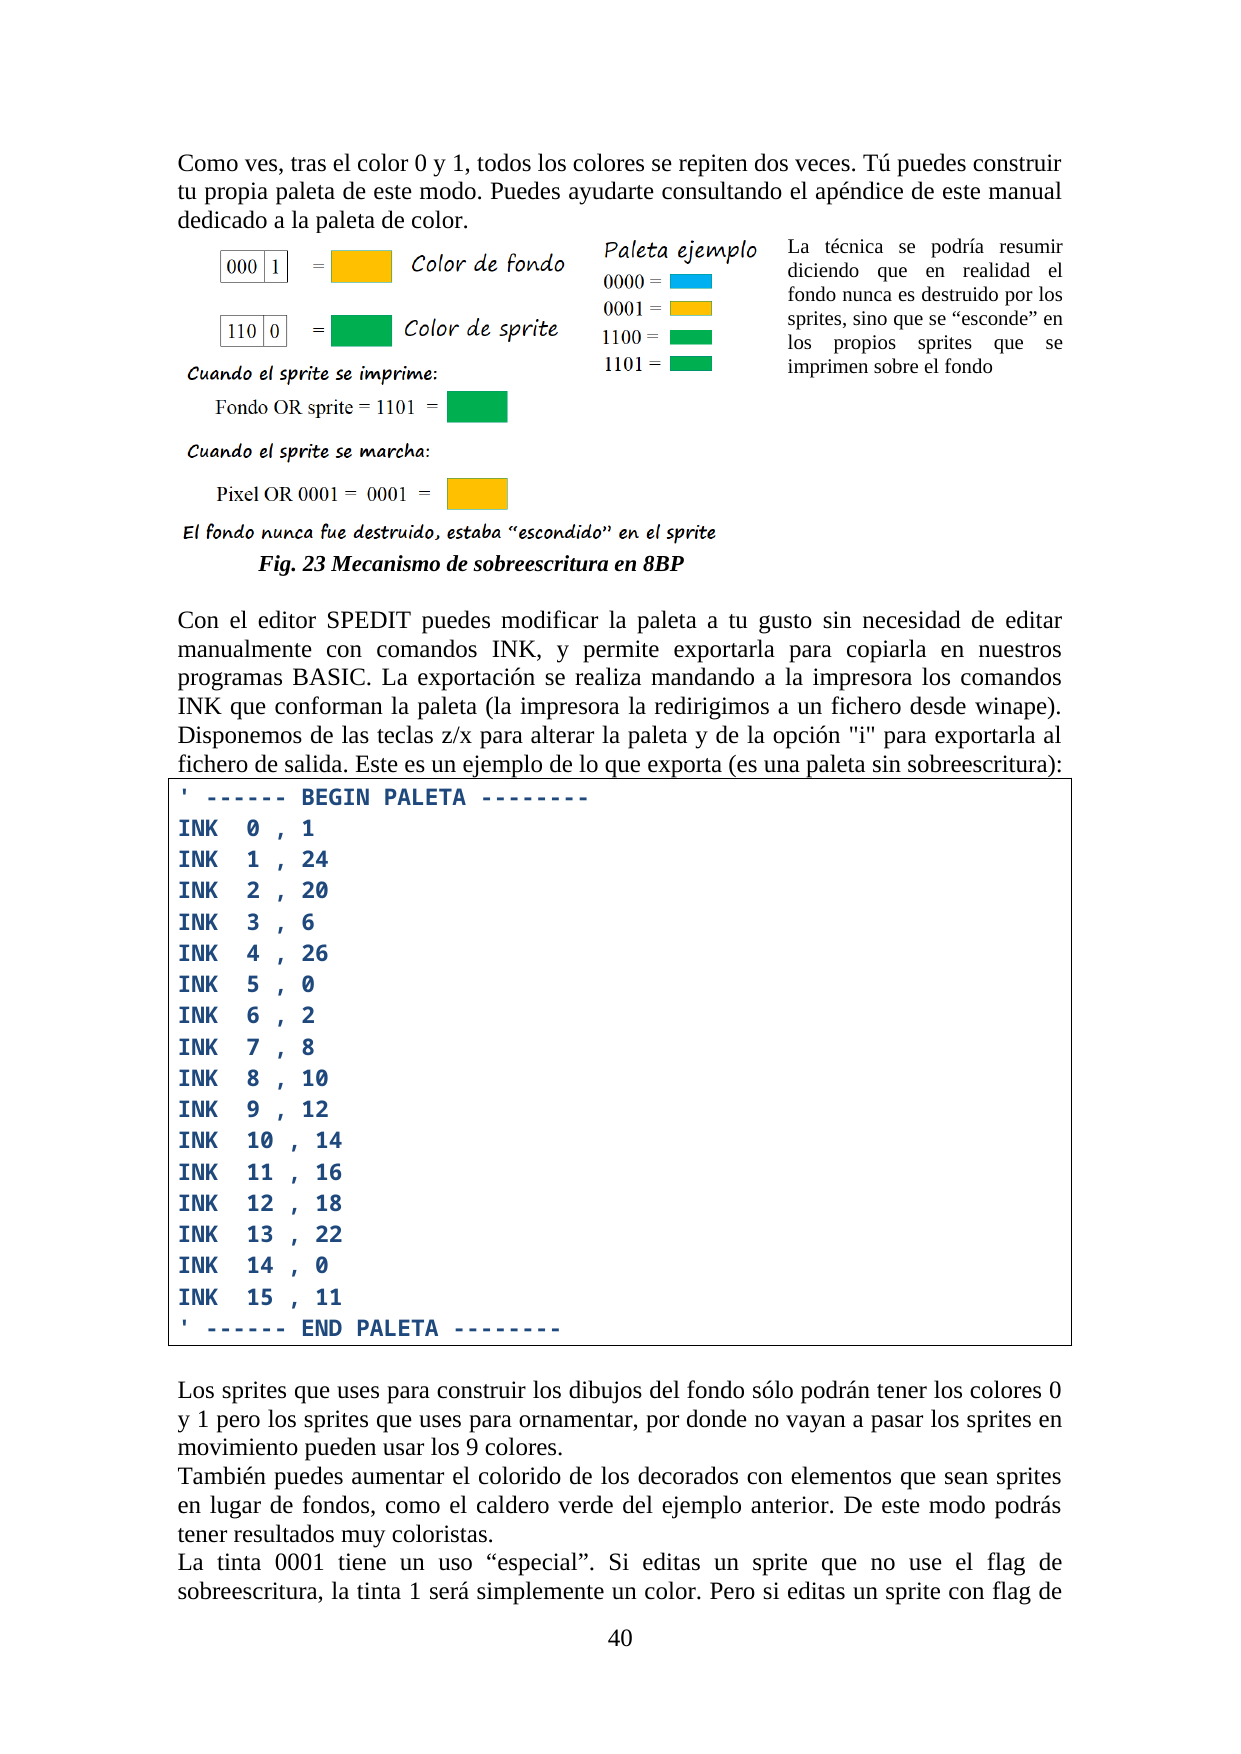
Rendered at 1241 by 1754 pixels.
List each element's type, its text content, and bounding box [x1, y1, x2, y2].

text También puedes aumentar el colorido de los decorados con elementos que sean sprites en lugar de fondos, como el caldero verde del ejemplo anterior. De este modo podrás tener resultados muy coloristas. [177, 1461, 1063, 1547]
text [177, 1547, 1063, 1605]
text Como ves, tras el color 0 y 1, todos los colores se repiten dos veces. Tú puedes construir tu propia paleta de este modo. Puedes ayudarte consultando el apéndice de este manual dedicado a la paleta de color. [177, 148, 1063, 234]
picture [177, 233, 762, 550]
text Los sprites que uses para construir los dibujos del fondo sólo podrán tener los colores 0 y 1 pero los sprites que uses para ornamentar, por donde no vayan a pasar los sprites en movimiento pueden usar los 9 colores. [177, 1375, 1063, 1461]
text Con el editor SPEDIT puedes modificar la paleta a tu gusto sin necesidad de editar manualmente con comandos INK, y permite exportarla para copiarla en nuestros programas BASIC. La exportación se realiza mandando a la impresora los comandos INK que conforman la paleta (la impresora la redirigimos a un fichero desde winape). Disponemos de las teclas z/x para alterar la paleta y de la opción "i" para exportarla al fichero de salida. Este es un ejemplo de lo que exporta (es una paleta sin sobreescritura): [177, 605, 1063, 777]
text ' ------ BEGIN PALETA -------- INK 0 , 1 INK 1 , 24 INK 2 , 20 INK 3 , 6 INK 4 , 26 INK 5 , 0 INK 6 , 2 INK 7 , 8 INK 8 , 10 INK 9 , 12 INK 10 , 14 INK 11 , 16 INK 12 , 18 INK 13 , 22 INK 14 , 0 INK 15 , 11 ' ------ END PALETA -------- [169, 779, 1071, 1345]
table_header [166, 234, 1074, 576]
